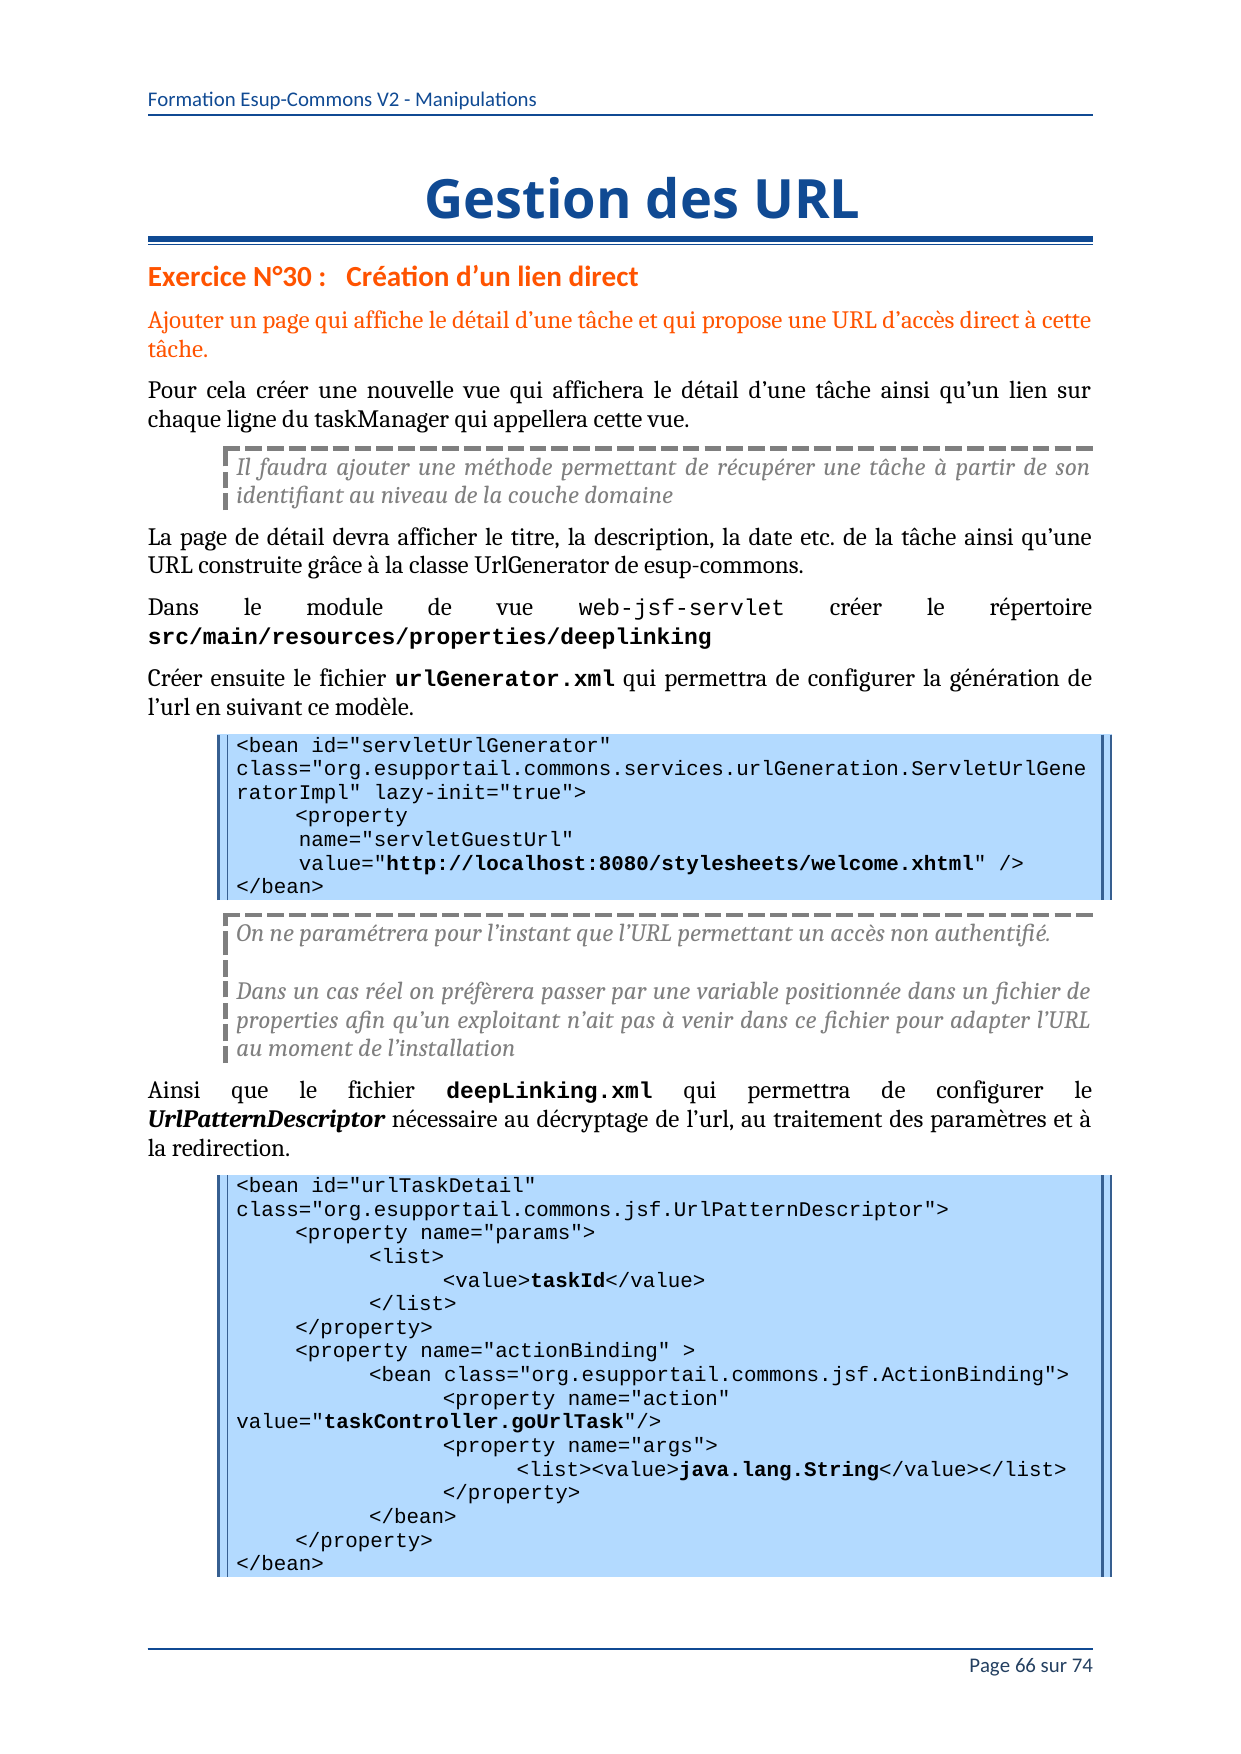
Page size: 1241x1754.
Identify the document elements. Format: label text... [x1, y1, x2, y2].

text Création d’un lien direct [148, 258, 1093, 293]
text <list> [228, 1246, 1101, 1269]
text </property> [228, 1317, 1101, 1341]
text Il faudra ajouter une méthode permettant de récupérer une tâche à partir de son identifiant au niveau de la couche domaine [223, 446, 1093, 510]
text name="servletGuestUrl" [228, 829, 1101, 853]
text </property> [228, 1530, 1101, 1553]
text <value>taskId</value> [228, 1269, 1101, 1293]
text <property name="args"> [228, 1435, 1101, 1459]
text Créer ensuite le fichier urlGenerator.xml qui permettra de configurer la génération de l’url en suivant ce modèle. [148, 664, 1093, 722]
text Dans le module de vue web-jsf-servlet créer le répertoire src/main/resources/properties/deeplinking [148, 593, 1093, 651]
text <property name="params"> [228, 1222, 1101, 1246]
text <bean id="servletUrlGenerator" class="org.esupportail.commons.services.urlGeneration.ServletUrlGeneratorImpl" lazy-init="true"> [217, 734, 1103, 806]
text <property [228, 806, 1101, 829]
text Gestion des URL [148, 160, 1093, 236]
text </bean> [228, 1553, 1101, 1577]
text </bean> [228, 1506, 1101, 1530]
text La page de détail devra afficher le titre, la description, la date etc. de la tâche ainsi qu’une URL construite grâce à la classe UrlGenerator de esup-commons. [148, 523, 1093, 580]
text </list> [228, 1293, 1101, 1317]
text </property> [228, 1482, 1101, 1506]
text <property name="action" value="taskController.goUrlTask"/> [228, 1388, 1101, 1435]
text <list><value>java.lang.String</value></list> [228, 1459, 1101, 1482]
text value="http://localhost:8080/stylesheets/welcome.xhtml" /> [228, 853, 1101, 876]
text Ajouter un page qui affiche le détail d’une tâche et qui propose une URL d’accès direct à cette tâche. [148, 306, 1093, 363]
text Pour cela créer une nouvelle vue qui affichera le détail d’une tâche ainsi qu’un lien sur chaque ligne du taskManager qui appellera cette vue. [148, 376, 1093, 433]
text On ne paramétrera pour l’instant que l’URL permettant un accès non authentifié. [223, 913, 1093, 948]
text <bean id="urlTaskDetail" class="org.esupportail.commons.jsf.UrlPatternDescriptor"> [228, 1175, 1101, 1222]
text Dans un cas réel on préfèrera passer par une variable positionnée dans un fichier de properties afin qu’un exploitant n’ait pas à venir dans ce fichier pour adapter l’URL au moment de l’installation [223, 970, 1093, 1063]
text </bean> [228, 876, 1101, 900]
text <bean class="org.esupportail.commons.jsf.ActionBinding"> [228, 1364, 1101, 1388]
text <property name="actionBinding" > [228, 1341, 1101, 1364]
text Ainsi que le fichier deepLinking.xml qui permettra de configurer le UrlPatternDescriptor nécessaire au décryptage de l’url, au traitement des paramètres et à la redirection. [148, 1076, 1093, 1162]
